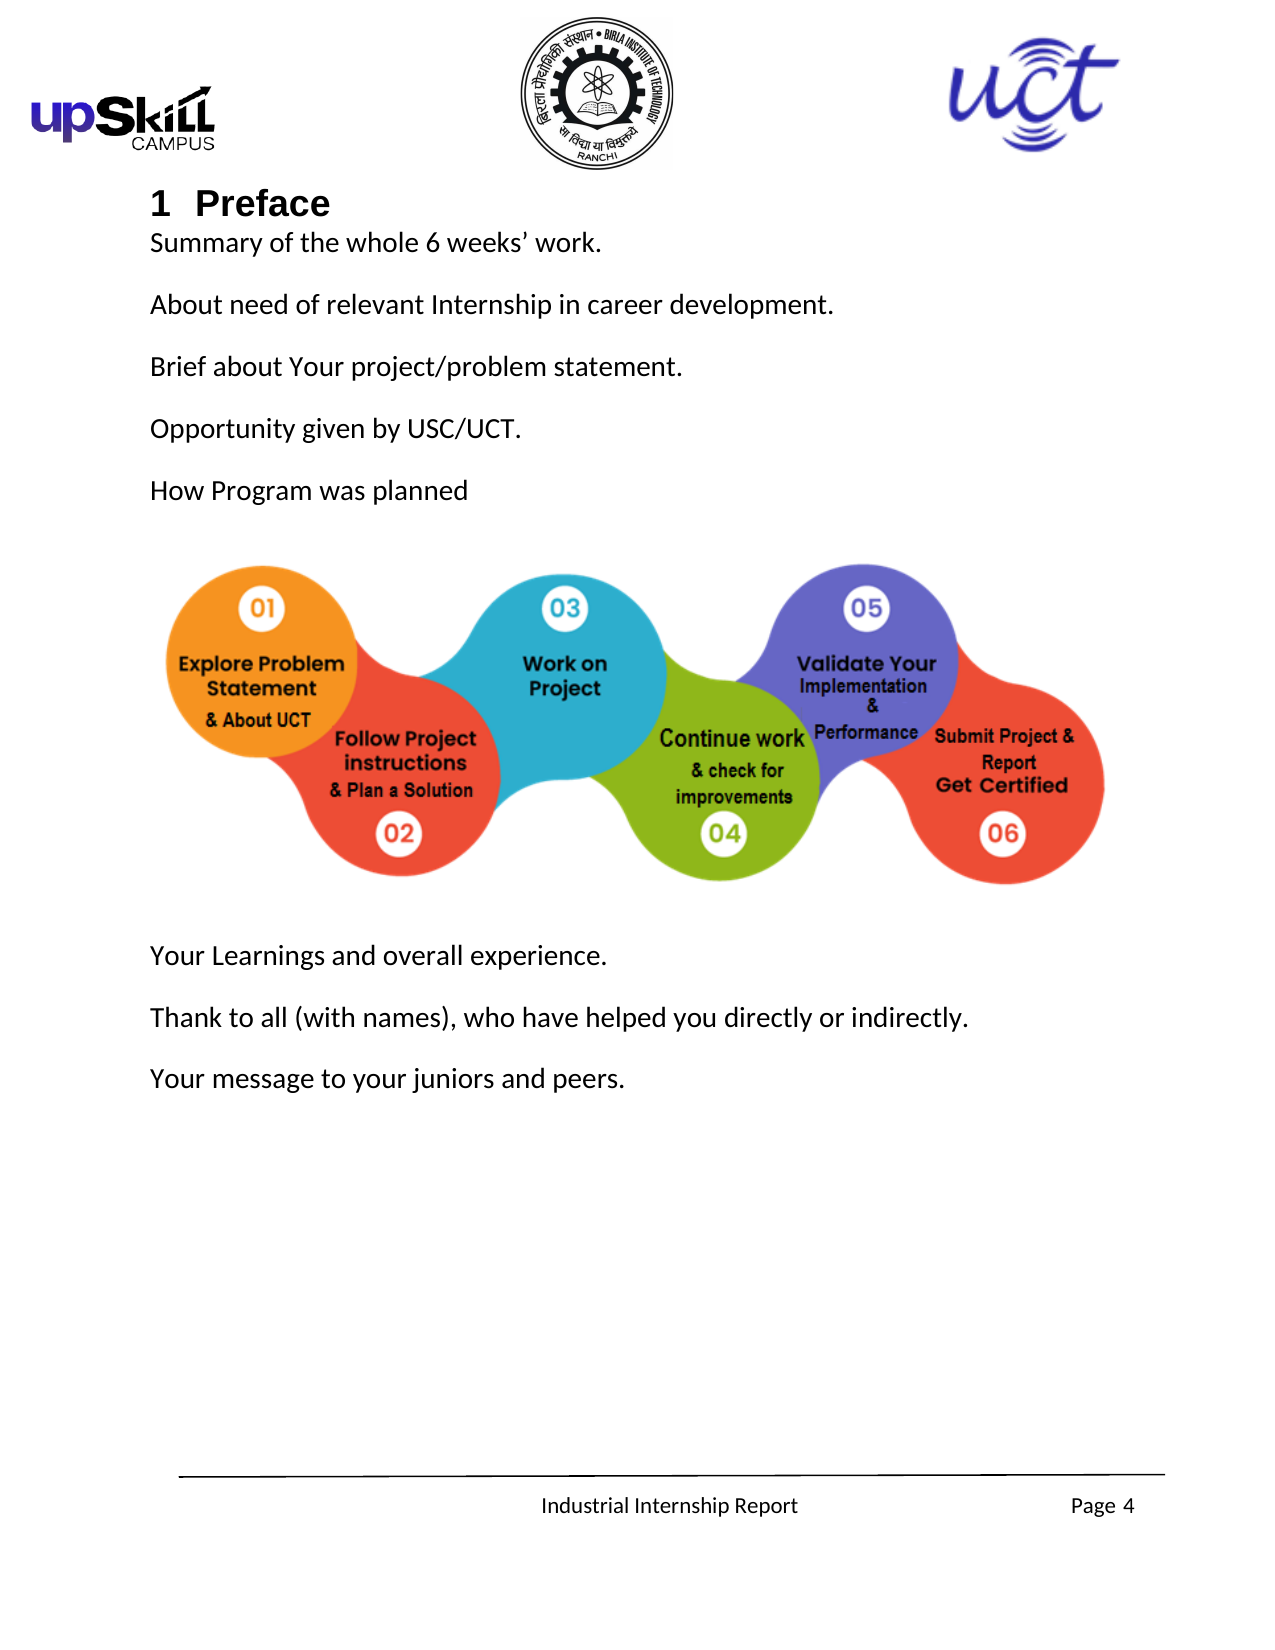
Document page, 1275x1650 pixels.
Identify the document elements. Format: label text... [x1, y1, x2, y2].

subtitle Preface [150, 181, 1134, 224]
text How Program was planned [150, 472, 1134, 507]
picture [0, 73, 246, 154]
text Your Learnings and overall experience. [150, 937, 1134, 973]
text Opportunity given by USC/UCT. [150, 410, 1134, 445]
picture [946, 28, 1125, 154]
picture [150, 533, 1135, 912]
text Thank to all (with names), who have helped you directly or indirectly. [150, 999, 1134, 1034]
text Summary of the whole 6 weeks’ work. [150, 224, 1134, 260]
text Brief about Your project/problem statement. [150, 348, 1134, 384]
text Your message to your juniors and peers. [150, 1061, 1134, 1096]
text About need of relevant Internship in career development. [150, 286, 1134, 322]
